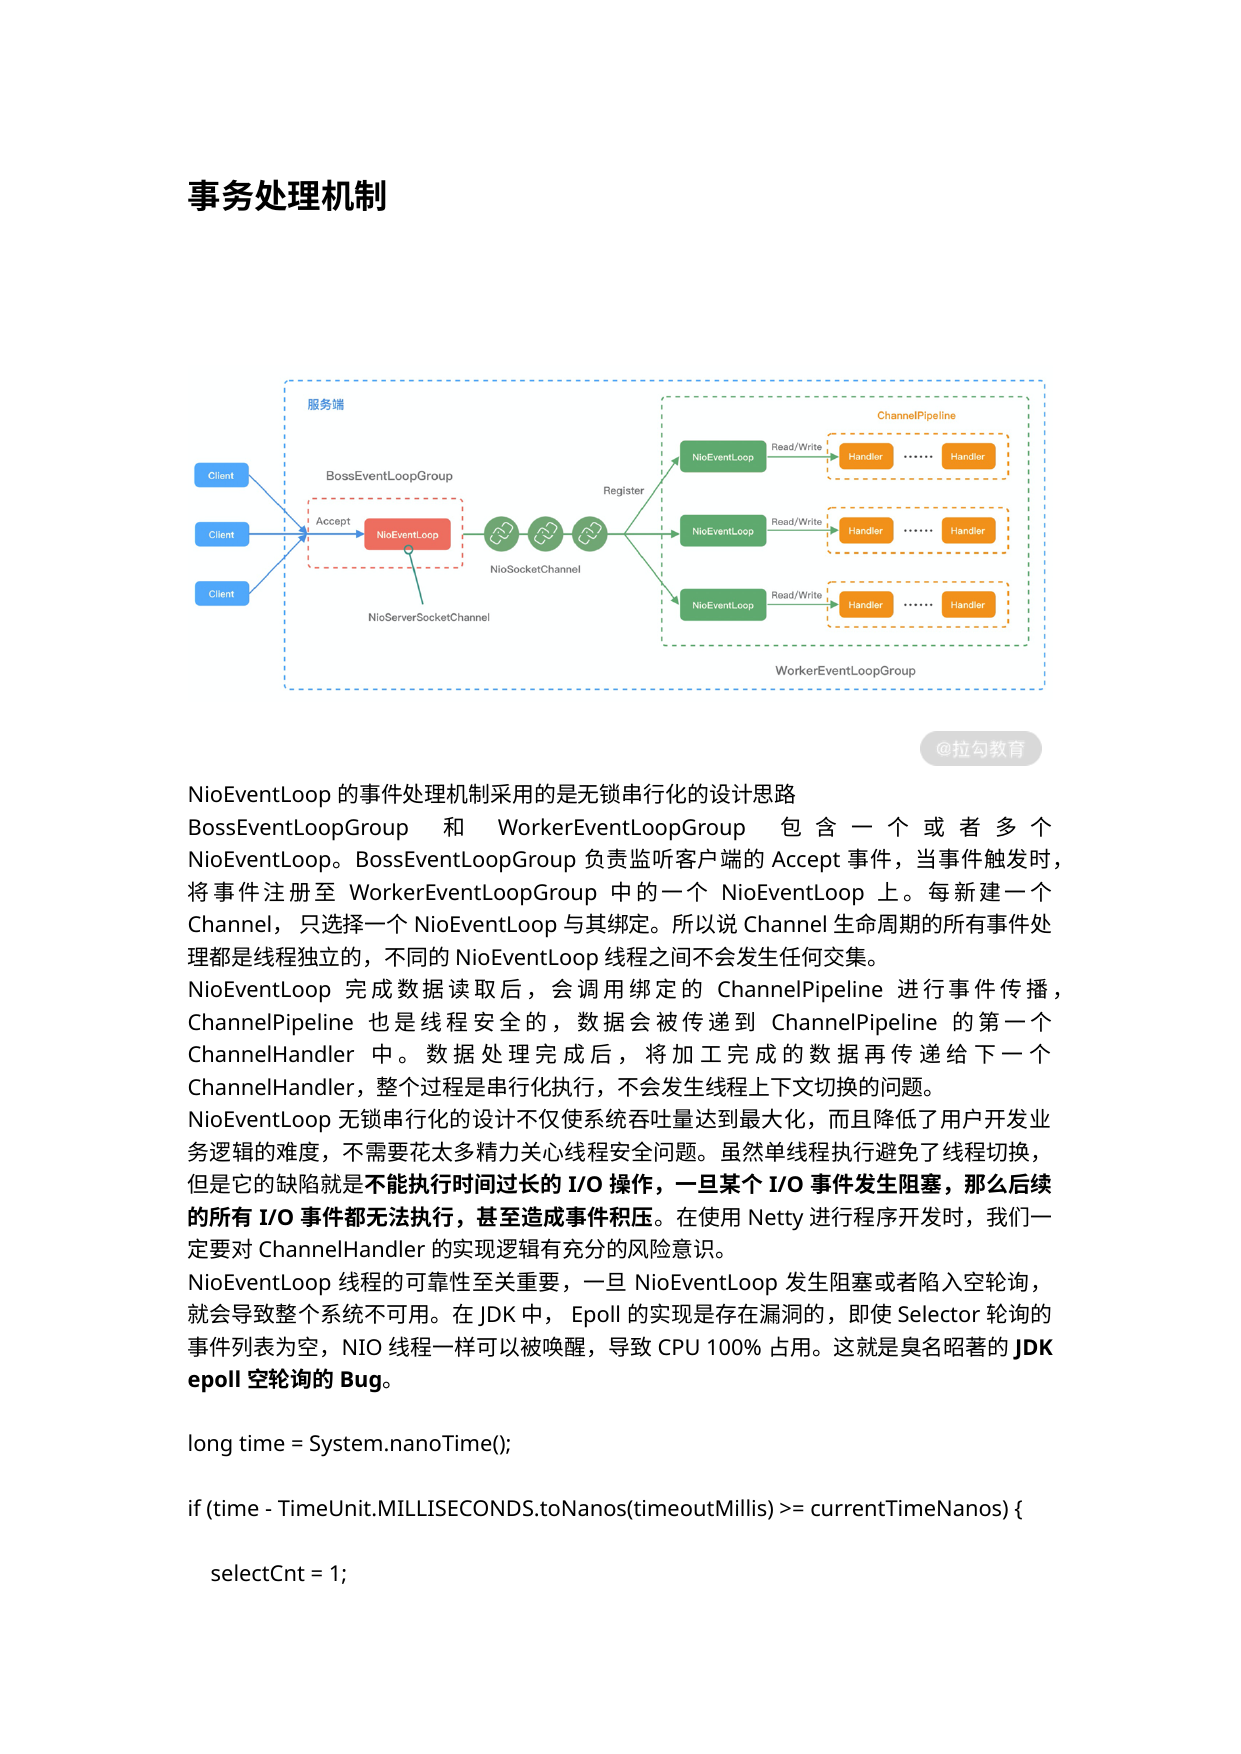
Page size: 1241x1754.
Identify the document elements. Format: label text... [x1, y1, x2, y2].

text BossEventLoopGroup 和 WorkerEventLoopGroup 包含一个或者多个 NioEventLoop。BossEventLoopGroup 负责监听客户端的 Accept 事件，当事件触发时，将事件注册至 WorkerEventLoopGroup 中的一个 NioEventLoop 上。每新建一个 Channel， 只选择一个 NioEventLoop 与其绑定。所以说 Channel 生命周期的所有事件处理都是线程独立的，不同的 NioEventLoop 线程之间不会发生任何交集。 [187, 809, 1053, 972]
picture [187, 289, 1053, 777]
text long time = System.nanoTime(); [187, 1427, 1053, 1459]
subtitle 事务处理机制 [187, 162, 1053, 227]
text NioEventLoop 无锁串行化的设计不仅使系统吞吐量达到最大化，而且降低了用户开发业务逻辑的难度，不需要花太多精力关心线程安全问题。虽然单线程执行避免了线程切换，但是它的缺陷就是不能执行时间过长的 I/O 操作，一旦某个 I/O 事件发生阻塞，那么后续的所有 I/O 事件都无法执行，甚至造成事件积压。在使用 Netty 进行程序开发时，我们一定要对 ChannelHandler 的实现逻辑有充分的风险意识。 [187, 1102, 1053, 1264]
text NioEventLoop 的事件处理机制采用的是无锁串行化的设计思路 [187, 777, 1053, 809]
text NioEventLoop 线程的可靠性至关重要，一旦 NioEventLoop 发生阻塞或者陷入空轮询，就会导致整个系统不可用。在 JDK 中， Epoll 的实现是存在漏洞的，即使 Selector 轮询的事件列表为空，NIO 线程一样可以被唤醒，导致 CPU 100% 占用。这就是臭名昭著的 JDK epoll 空轮询的 Bug。 [187, 1264, 1053, 1394]
text NioEventLoop 完成数据读取后，会调用绑定的 ChannelPipeline 进行事件传播，ChannelPipeline 也是线程安全的，数据会被传递到 ChannelPipeline 的第一个 ChannelHandler 中。数据处理完成后，将加工完成的数据再传递给下一个 ChannelHandler，整个过程是串行化执行，不会发生线程上下文切换的问题。 [187, 972, 1053, 1102]
text selectCnt = 1; [187, 1557, 1053, 1589]
text if (time - TimeUnit.MILLISECONDS.toNanos(timeoutMillis) >= currentTimeNanos) { [187, 1492, 1053, 1524]
